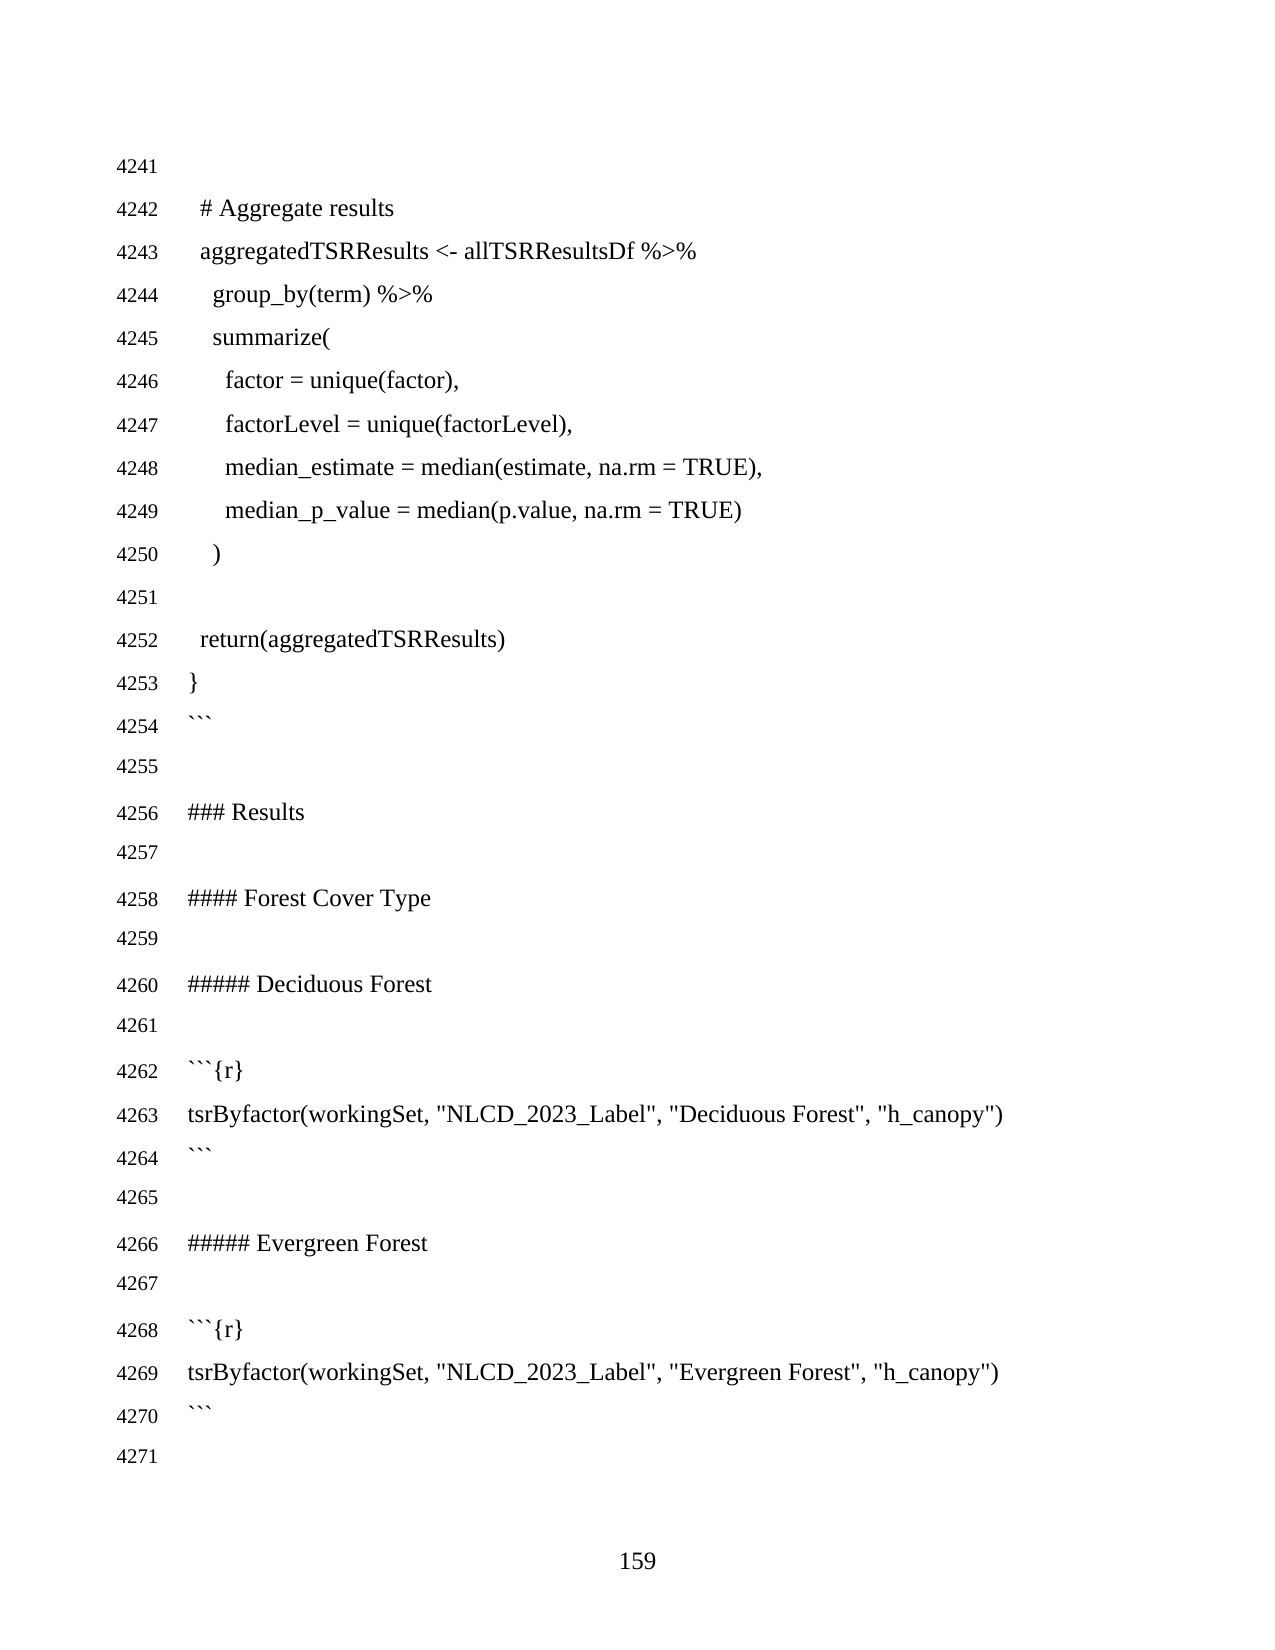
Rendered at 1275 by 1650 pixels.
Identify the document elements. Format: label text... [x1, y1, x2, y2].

text # Aggregate results [187, 193, 1087, 222]
text ``` [187, 711, 1087, 739]
text ```{r} [187, 1056, 1087, 1084]
text ``` [187, 1401, 1087, 1429]
text tsrByfactor(workingSet, "NLCD_2023_Label", "Deciduous Forest", "h_canopy") [187, 1099, 1087, 1127]
text summarize( [187, 322, 1087, 351]
text group_by(term) %>% [187, 279, 1087, 308]
text ```{r} [187, 1314, 1087, 1343]
text #### Forest Cover Type [187, 883, 1087, 912]
text ) [187, 538, 1087, 567]
text ### Results [187, 797, 1087, 826]
text factor = unique(factor), [187, 366, 1087, 394]
text tsrByfactor(workingSet, "NLCD_2023_Label", "Evergreen Forest", "h_canopy") [187, 1357, 1087, 1386]
text ##### Evergreen Forest [187, 1228, 1087, 1257]
text return(aggregatedTSRResults) [187, 624, 1087, 653]
text median_estimate = median(estimate, na.rm = TRUE), [187, 452, 1087, 481]
text } [187, 667, 1087, 696]
text aggregatedTSRResults <- allTSRResultsDf %>% [187, 236, 1087, 265]
text median_p_value = median(p.value, na.rm = TRUE) [187, 495, 1087, 524]
text ##### Deciduous Forest [187, 969, 1087, 998]
text factorLevel = unique(factorLevel), [187, 409, 1087, 437]
text ``` [187, 1142, 1087, 1171]
